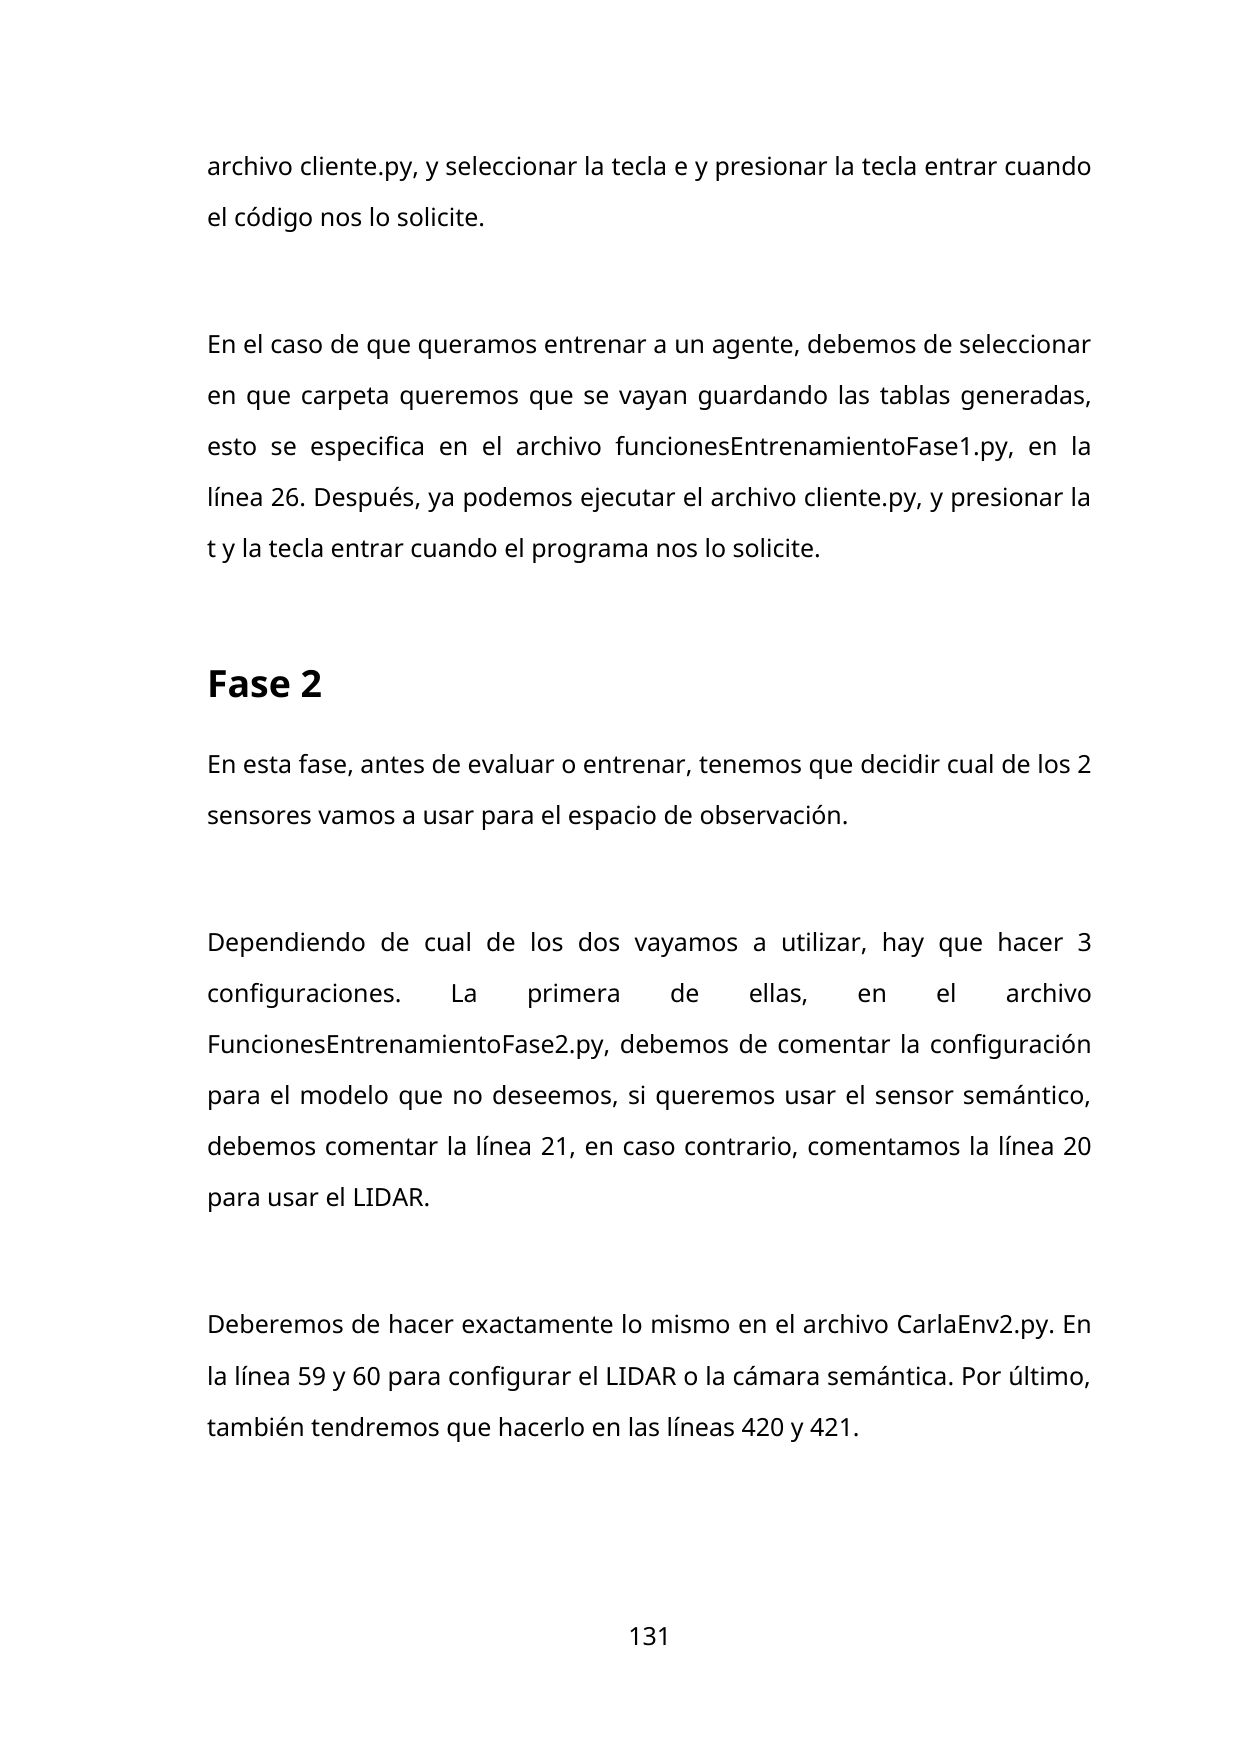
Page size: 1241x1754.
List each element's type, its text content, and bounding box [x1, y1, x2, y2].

text Deberemos de hacer exactamente lo mismo en el archivo CarlaEnv2.py. En la línea 59 y 60 para configurar el LIDAR o la cámara semántica. Por último, también tendremos que hacerlo en las líneas 420 y 421. [207, 1307, 1092, 1443]
text En el caso de que queramos entrenar a un agente, debemos de seleccionar en que carpeta queremos que se vayan guardando las tablas generadas, esto se especifica en el archivo funcionesEntrenamientoFase1.py, en la línea 26. Después, ya podemos ejecutar el archivo cliente.py, y presionar la t y la tecla entrar cuando el programa nos lo solicite. [207, 326, 1092, 565]
text En esta fase, antes de evaluar o entrenar, tenemos que decidir cual de los 2 sensores vamos a usar para el espacio de observación. [207, 747, 1092, 832]
text Fase 2 [207, 658, 1092, 709]
text Dependiendo de cual de los dos vayamos a utilizar, hay que hacer 3 configuraciones. La primera de ellas, en el archivo FuncionesEntrenamientoFase2.py, debemos de comentar la configuración para el modelo que no deseemos, si queremos usar el sensor semántico, debemos comentar la línea 21, en caso contrario, comentamos la línea 20 para usar el LIDAR. [207, 925, 1092, 1214]
